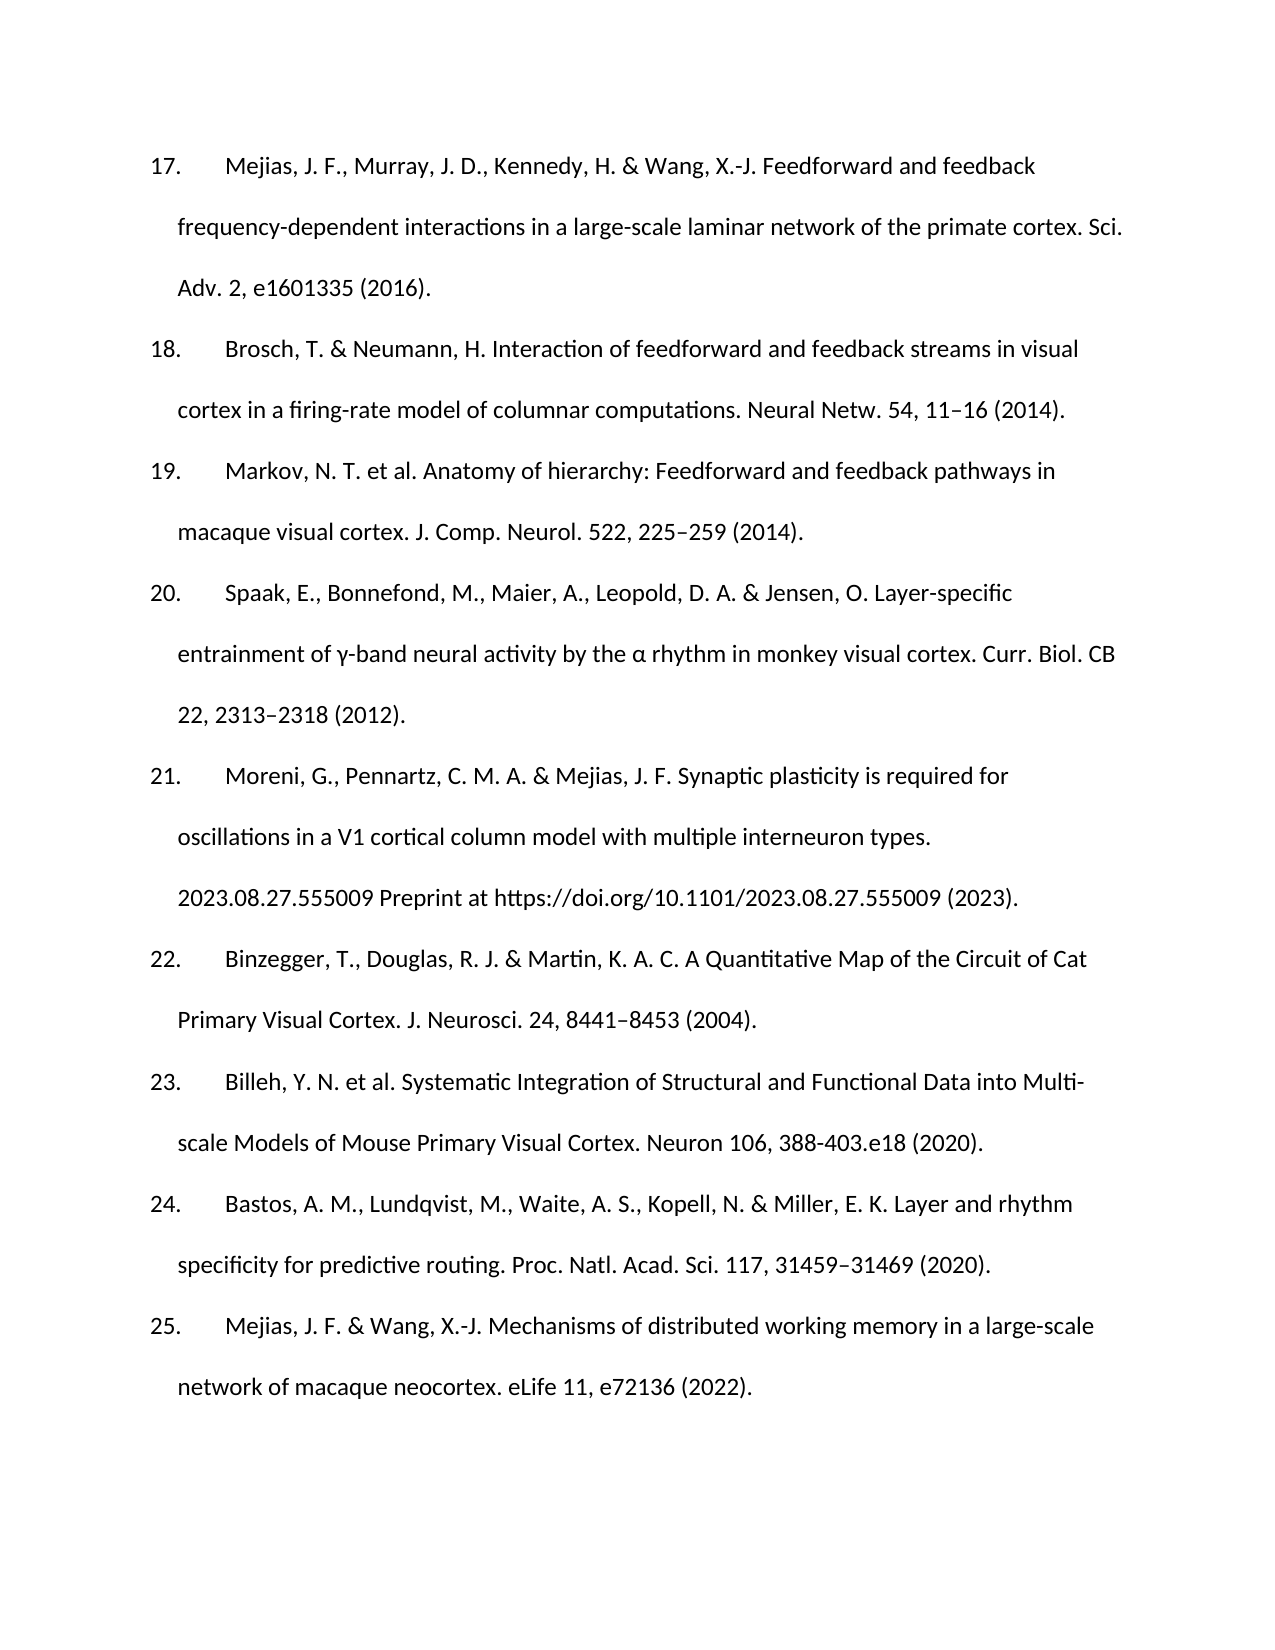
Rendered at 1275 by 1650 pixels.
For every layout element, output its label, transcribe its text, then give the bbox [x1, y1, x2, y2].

text 24. Bastos, A. M., Lundqvist, M., Waite, A. S., Kopell, N. & Miller, E. K. Layer and rhythm specificity for predictive routing. Proc. Natl. Acad. Sci. 117, 31459–31469 (2020). [150, 1188, 1125, 1279]
text 23. Billeh, Y. N. et al. Systematic Integration of Structural and Functional Data into Multi-scale Models of Mouse Primary Visual Cortex. Neuron 106, 388-403.e18 (2020). [150, 1066, 1125, 1157]
text 22. Binzegger, T., Douglas, R. J. & Martin, K. A. C. A Quantitative Map of the Circuit of Cat Primary Visual Cortex. J. Neurosci. 24, 8441–8453 (2004). [150, 943, 1125, 1035]
text 21. Moreni, G., Pennartz, C. M. A. & Mejias, J. F. Synaptic plasticity is required for oscillations in a V1 cortical column model with multiple interneuron types. 2023.08.27.555009 Preprint at https://doi.org/10.1101/2023.08.27.555009 (2023). [150, 760, 1125, 913]
text 18. Brosch, T. & Neumann, H. Interaction of feedforward and feedback streams in visual cortex in a firing-rate model of columnar computations. Neural Netw. 54, 11–16 (2014). [150, 333, 1125, 425]
text 17. Mejias, J. F., Murray, J. D., Kennedy, H. & Wang, X.-J. Feedforward and feedback frequency-dependent interactions in a large-scale laminar network of the primate cortex. Sci. Adv. 2, e1601335 (2016). [150, 150, 1125, 303]
text 20. Spaak, E., Bonnefond, M., Maier, A., Leopold, D. A. & Jensen, O. Layer-specific entrainment of γ-band neural activity by the α rhythm in monkey visual cortex. Curr. Biol. CB 22, 2313–2318 (2012). [150, 577, 1125, 730]
text 19. Markov, N. T. et al. Anatomy of hierarchy: Feedforward and feedback pathways in macaque visual cortex. J. Comp. Neurol. 522, 225–259 (2014). [150, 455, 1125, 547]
text 25. Mejias, J. F. & Wang, X.-J. Mechanisms of distributed working memory in a large-scale network of macaque neocortex. eLife 11, e72136 (2022). [150, 1310, 1125, 1401]
